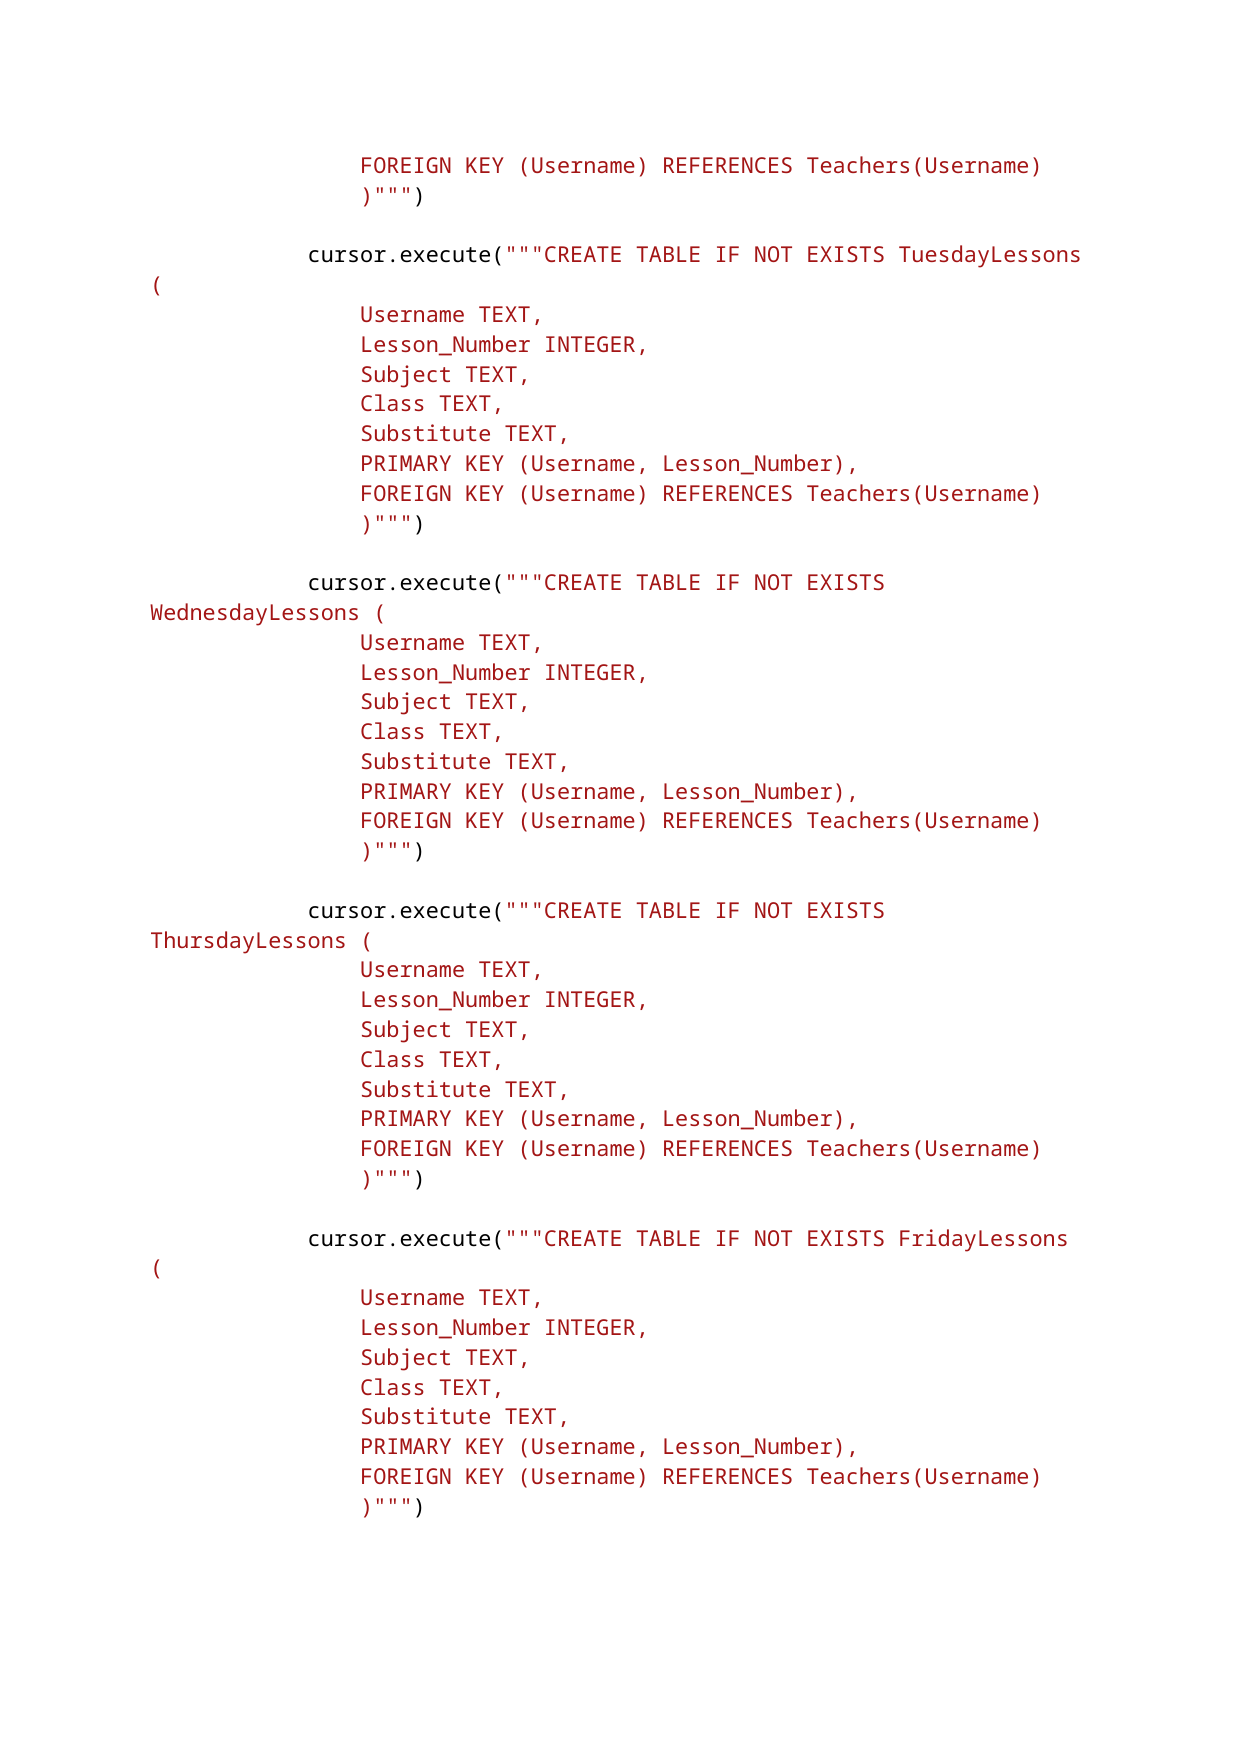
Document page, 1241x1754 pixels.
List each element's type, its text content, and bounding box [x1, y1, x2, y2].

text )""") [150, 1491, 1090, 1520]
text PRIMARY KEY (Username, Lesson_Number), [150, 1103, 1090, 1133]
text Substitute TEXT, [150, 1073, 1090, 1103]
text PRIMARY KEY (Username, Lesson_Number), [150, 1431, 1090, 1461]
text cursor.execute("""CREATE TABLE IF NOT EXISTS FridayLessons ( [150, 1222, 1090, 1282]
text Class TEXT, [150, 388, 1090, 418]
text cursor.execute("""CREATE TABLE IF NOT EXISTS TuesdayLessons ( [150, 239, 1090, 299]
text FOREIGN KEY (Username) REFERENCES Teachers(Username) [150, 1133, 1090, 1163]
text Substitute TEXT, [150, 418, 1090, 448]
text Username TEXT, [150, 627, 1090, 656]
text Class TEXT, [150, 1371, 1090, 1401]
text PRIMARY KEY (Username, Lesson_Number), [150, 448, 1090, 478]
text Substitute TEXT, [150, 746, 1090, 776]
text Subject TEXT, [150, 686, 1090, 716]
text Lesson_Number INTEGER, [150, 1312, 1090, 1342]
text PRIMARY KEY (Username, Lesson_Number), [150, 776, 1090, 805]
text Lesson_Number INTEGER, [150, 984, 1090, 1014]
text Username TEXT, [150, 1282, 1090, 1312]
text FOREIGN KEY (Username) REFERENCES Teachers(Username) [150, 150, 1090, 180]
text )""") [150, 835, 1090, 865]
text Subject TEXT, [150, 1014, 1090, 1044]
text FOREIGN KEY (Username) REFERENCES Teachers(Username) [150, 805, 1090, 835]
text )""") [150, 180, 1090, 209]
text cursor.execute("""CREATE TABLE IF NOT EXISTS ThursdayLessons ( [150, 895, 1090, 954]
text cursor.execute("""CREATE TABLE IF NOT EXISTS WednesdayLessons ( [150, 567, 1090, 627]
text FOREIGN KEY (Username) REFERENCES Teachers(Username) [150, 1461, 1090, 1491]
text Class TEXT, [150, 1044, 1090, 1073]
text FOREIGN KEY (Username) REFERENCES Teachers(Username) [150, 478, 1090, 507]
text Lesson_Number INTEGER, [150, 329, 1090, 358]
text Subject TEXT, [150, 358, 1090, 388]
text Lesson_Number INTEGER, [150, 656, 1090, 686]
text Username TEXT, [150, 299, 1090, 329]
text )""") [150, 507, 1090, 537]
text )""") [150, 1163, 1090, 1193]
text Subject TEXT, [150, 1342, 1090, 1371]
text Class TEXT, [150, 716, 1090, 746]
text Substitute TEXT, [150, 1401, 1090, 1431]
text Username TEXT, [150, 954, 1090, 984]
